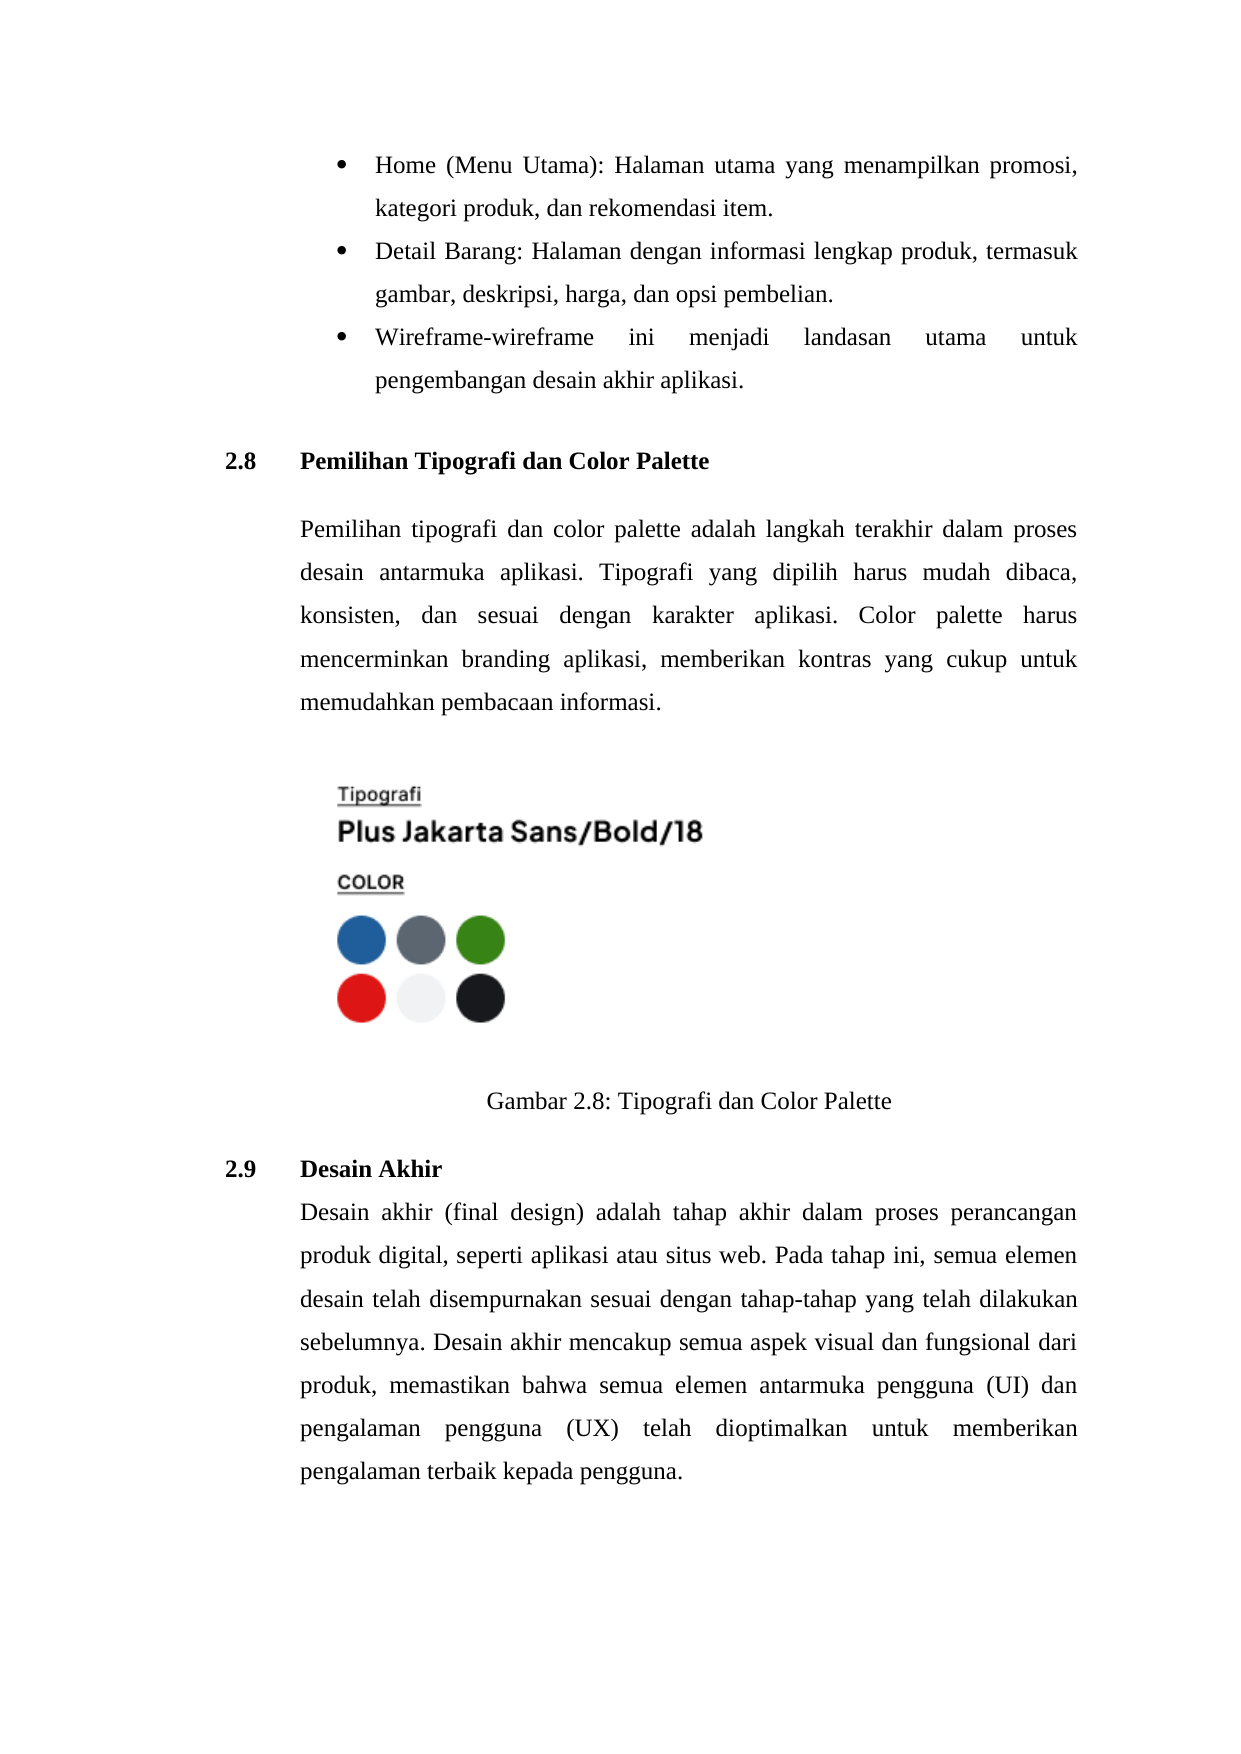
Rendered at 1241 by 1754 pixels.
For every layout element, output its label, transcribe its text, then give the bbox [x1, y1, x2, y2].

picture [300, 755, 739, 1048]
text Pemilihan tipografi dan color palette adalah langkah terakhir dalam proses desain antarmuka aplikasi. Tipografi yang dipilih harus mudah dibaca, konsisten, dan sesuai dengan karakter aplikasi. Color palette harus mencerminkan branding aplikasi, memberikan kontras yang cukup untuk memudahkan pembacaan informasi. [300, 514, 1078, 716]
list Wireframe-wireframe ini menjadi landasan utama untuk pengembangan desain akhir aplikasi. [337, 322, 1078, 394]
list Desain Akhir [225, 1154, 1078, 1183]
list Detail Barang: Halaman dengan informasi lengkap produk, termasuk gambar, deskripsi, harga, dan opsi pembelian. [337, 236, 1078, 308]
subtitle Pemilihan Tipografi dan Color Palette [225, 446, 1078, 475]
list Home (Menu Utama): Halaman utama yang menampilkan promosi, kategori produk, dan rekomendasi item. [337, 150, 1078, 222]
text Desain akhir (final design) adalah tahap akhir dalam proses perancangan produk digital, seperti aplikasi atau situs web. Pada tahap ini, semua elemen desain telah disempurnakan sesuai dengan tahap-tahap yang telah dilakukan sebelumnya. Desain akhir mencakup semua aspek visual dan fungsional dari produk, memastikan bahwa semua elemen antarmuka pengguna (UI) dan pengalaman pengguna (UX) telah dioptimalkan untuk memberikan pengalaman terbaik kepada pengguna. [300, 1197, 1078, 1485]
text Gambar 2.8: Tipografi dan Color Palette [300, 1086, 1078, 1115]
